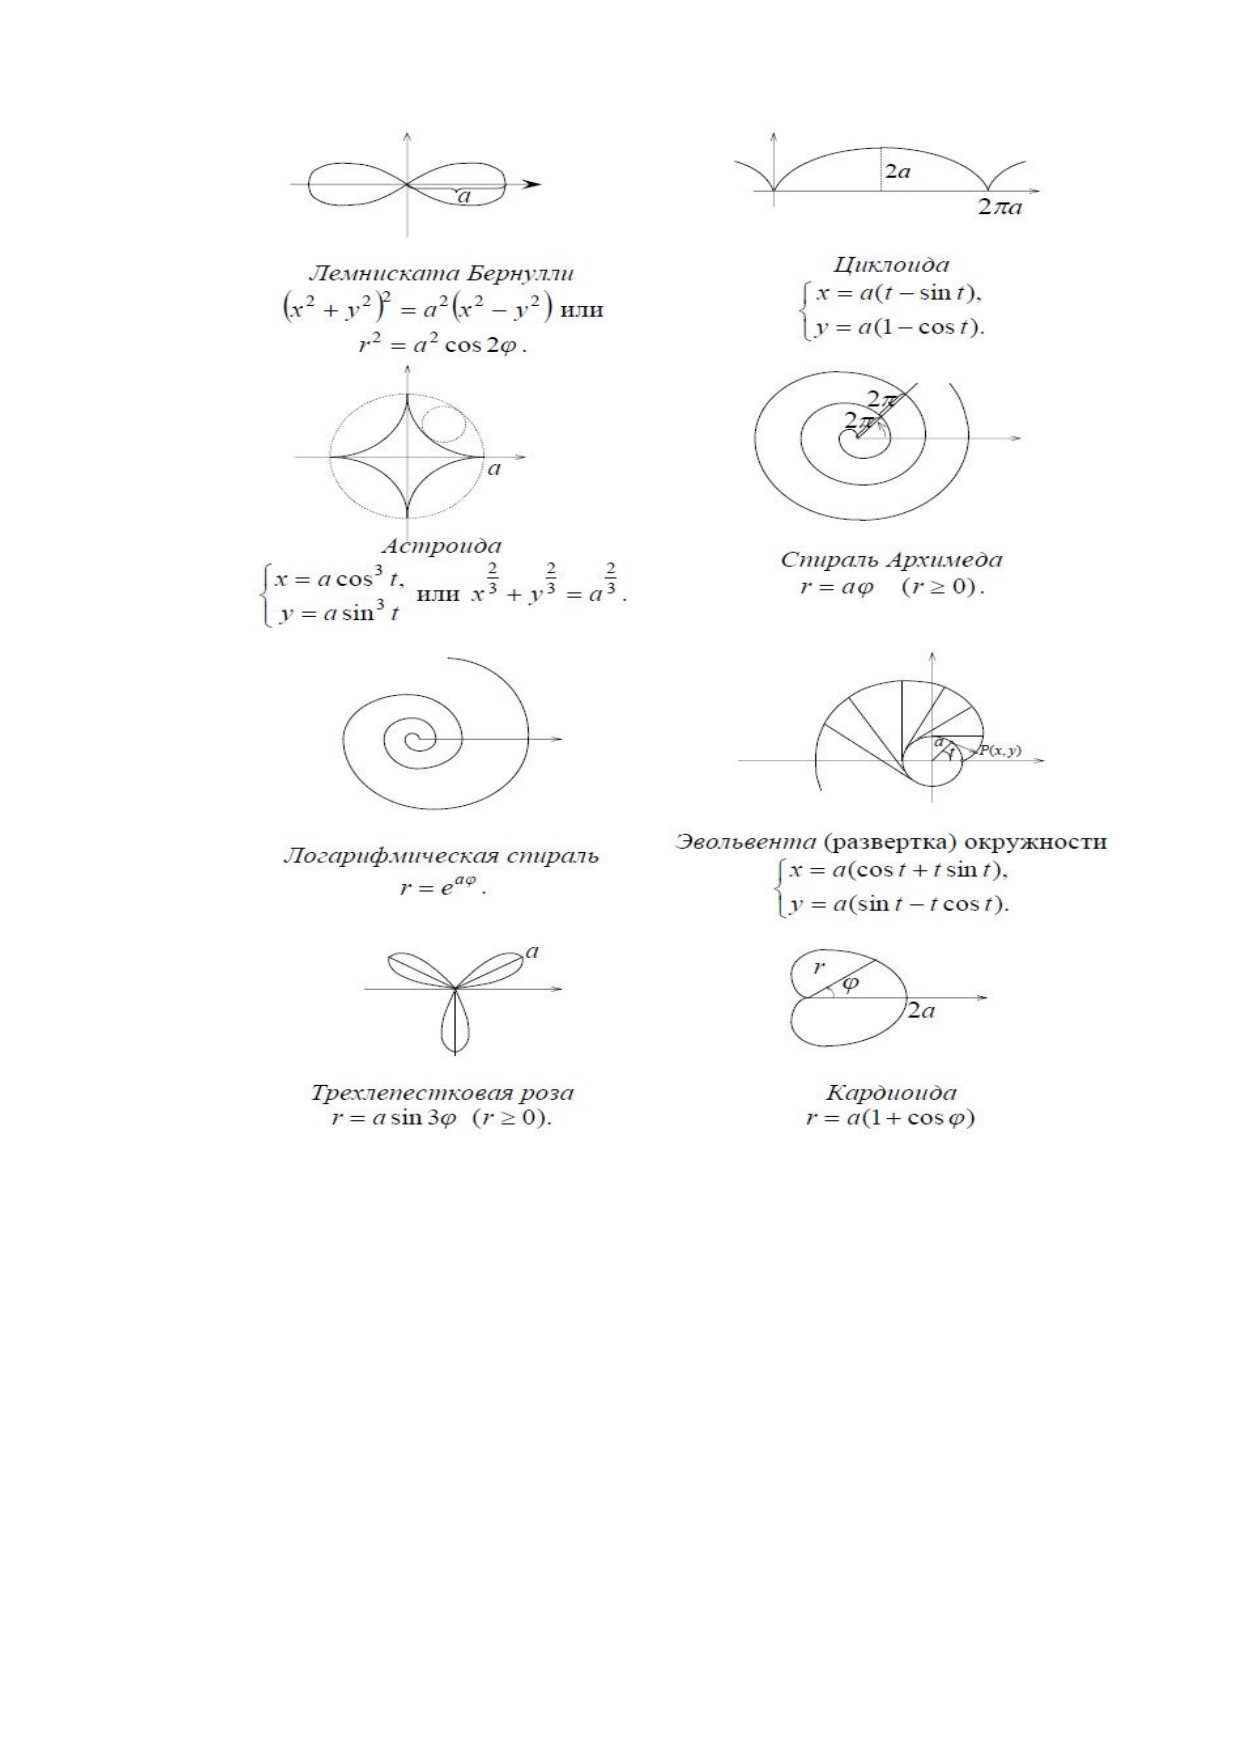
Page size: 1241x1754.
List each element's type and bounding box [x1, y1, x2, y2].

picture [252, 118, 1125, 1148]
